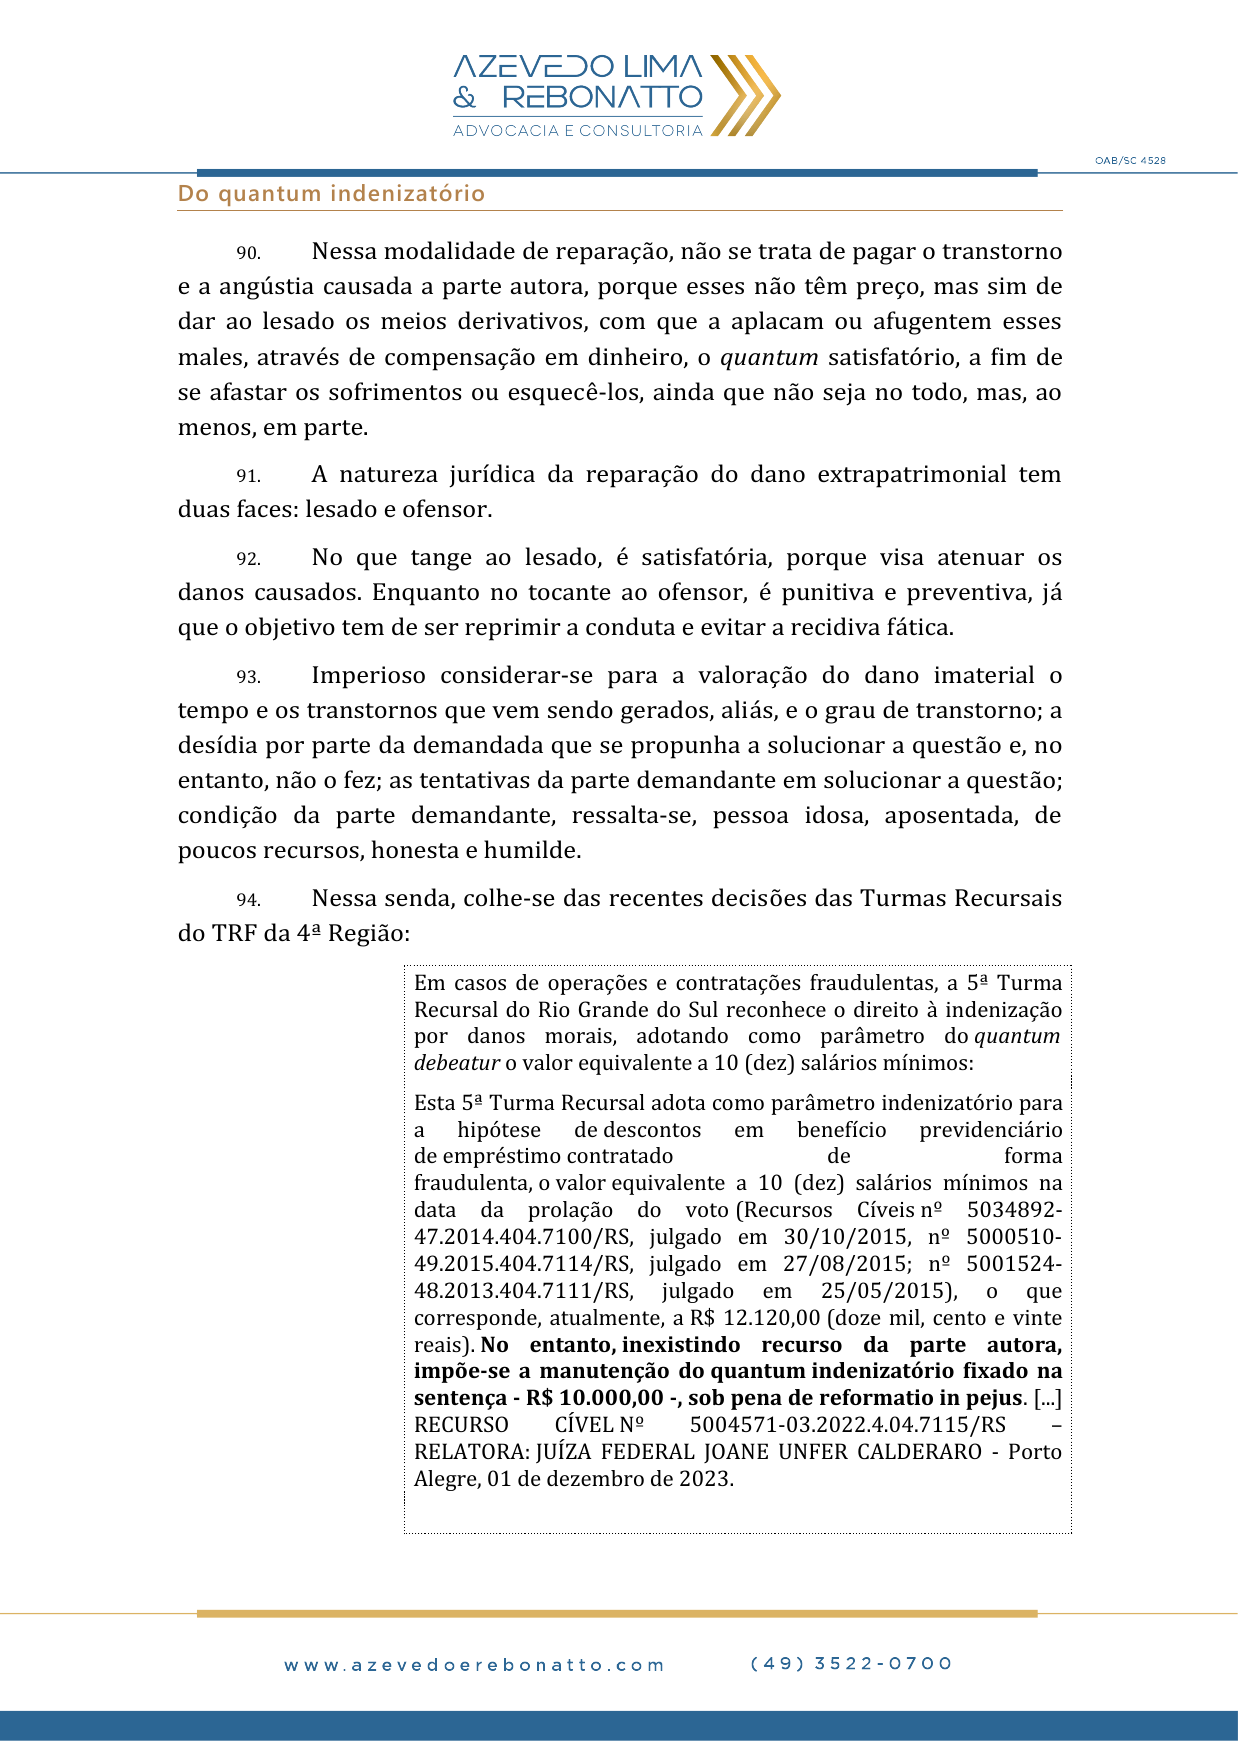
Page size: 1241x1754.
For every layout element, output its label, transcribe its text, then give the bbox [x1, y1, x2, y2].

list Imperioso considerar-se para a valoração do dano imaterial o tempo e os transtornos que vem sendo gerados, aliás, e o grau de transtorno; a desídia por parte da demandada que se propunha a solucionar a questão e, no entanto, não o fez; as tentativas da parte demandante em solucionar a questão; condição da parte demandante, ressalta-se, pessoa idosa, aposentada, de poucos recursos, honesta e humilde. [177, 659, 1063, 864]
picture [0, 0, 1238, 1741]
text Do quantum indenizatório [177, 177, 1063, 210]
text Em casos de operações e contratações fraudulentas, a 5ª Turma Recursal do Rio Grande do Sul reconhece o direito à indenização por danos morais, adotando como parâmetro do quantum debeatur o valor equivalente a 10 (dez) salários mínimos: [404, 965, 1072, 1076]
list Nessa modalidade de reparação, não se trata de pagar o transtorno e a angústia causada a parte autora, porque esses não têm preço, mas sim de dar ao lesado os meios derivativos, com que a aplacam ou afugentem esses males, através de compensação em dinheiro, o quantum satisfatório, a fim de se afastar os sofrimentos ou esquecê-los, ainda que não seja no todo, mas, ao menos, em parte. [177, 236, 1063, 441]
text Esta 5ª Turma Recursal adota como parâmetro indenizatório para a hipótese de descontos em benefício previdenciário de empréstimo contratado de forma fraudulenta, o valor equivalente a 10 (dez) salários mínimos na data da prolação do voto (Recursos Cíveis nº 5034892-47.2014.404.7100/RS, julgado em 30/10/2015, nº 5000510-49.2015.404.7114/RS, julgado em 27/08/2015; nº 5001524-48.2013.404.7111/RS, julgado em 25/05/2015), o que corresponde, atualmente, a R$ 12.120,00 (doze mil, cento e vinte reais). No entanto, inexistindo recurso da parte autora, impõe-se a manutenção do quantum indenizatório fixado na sentença - R$ 10.000,00 -, sob pena de reformatio in pejus. [...] RECURSO CÍVEL Nº 5004571-03.2022.4.04.7115/RS – RELATORA: JUÍZA FEDERAL JOANE UNFER CALDERARO - Porto Alegre, 01 de dezembro de 2023. [404, 1085, 1072, 1492]
list Nessa senda, colhe-se das recentes decisões das Turmas Recursais do TRF da 4ª Região: [177, 883, 1063, 947]
list No que tange ao lesado, é satisfatória, porque visa atenuar os danos causados. Enquanto no tocante ao ofensor, é punitiva e preventiva, já que o objetivo tem de ser reprimir a conduta e evitar a recidiva fática. [177, 542, 1063, 641]
list A natureza jurídica da reparação do dano extrapatrimonial tem duas faces: lesado e ofensor. [177, 459, 1063, 523]
